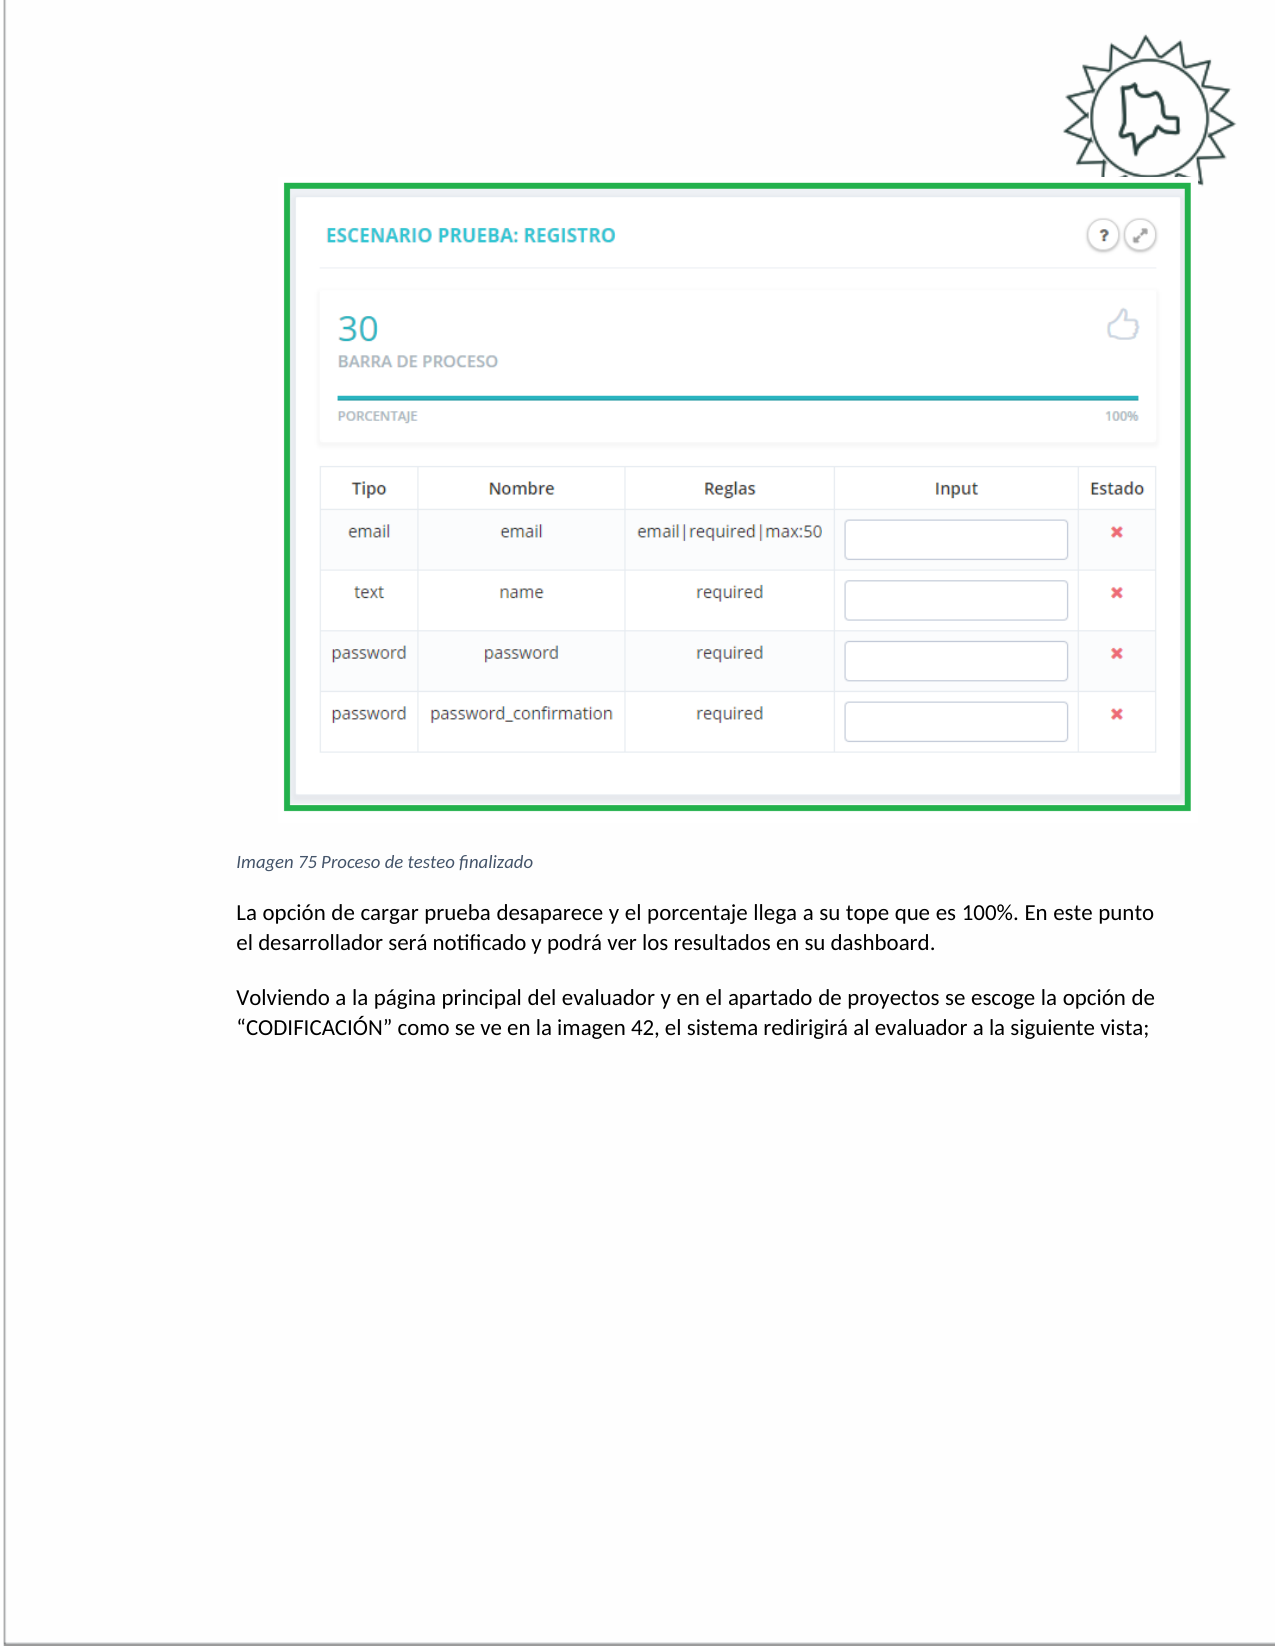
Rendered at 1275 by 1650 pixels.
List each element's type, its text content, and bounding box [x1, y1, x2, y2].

text Volviendo a la página principal del evaluador y en el apartado de proyectos se escoge la opción de “CODIFICACIÓN” como se ve en la imagen 42, el sistema redirigirá al evaluador a la siguiente vista; [236, 983, 1157, 1041]
text La opción de cargar prueba desaparece y el porcentaje llega a su tope que es 100%. En este punto el desarrollador será notificado y podrá ver los resultados en su dashboard. [236, 898, 1157, 956]
picture [3, 0, 1275, 1646]
